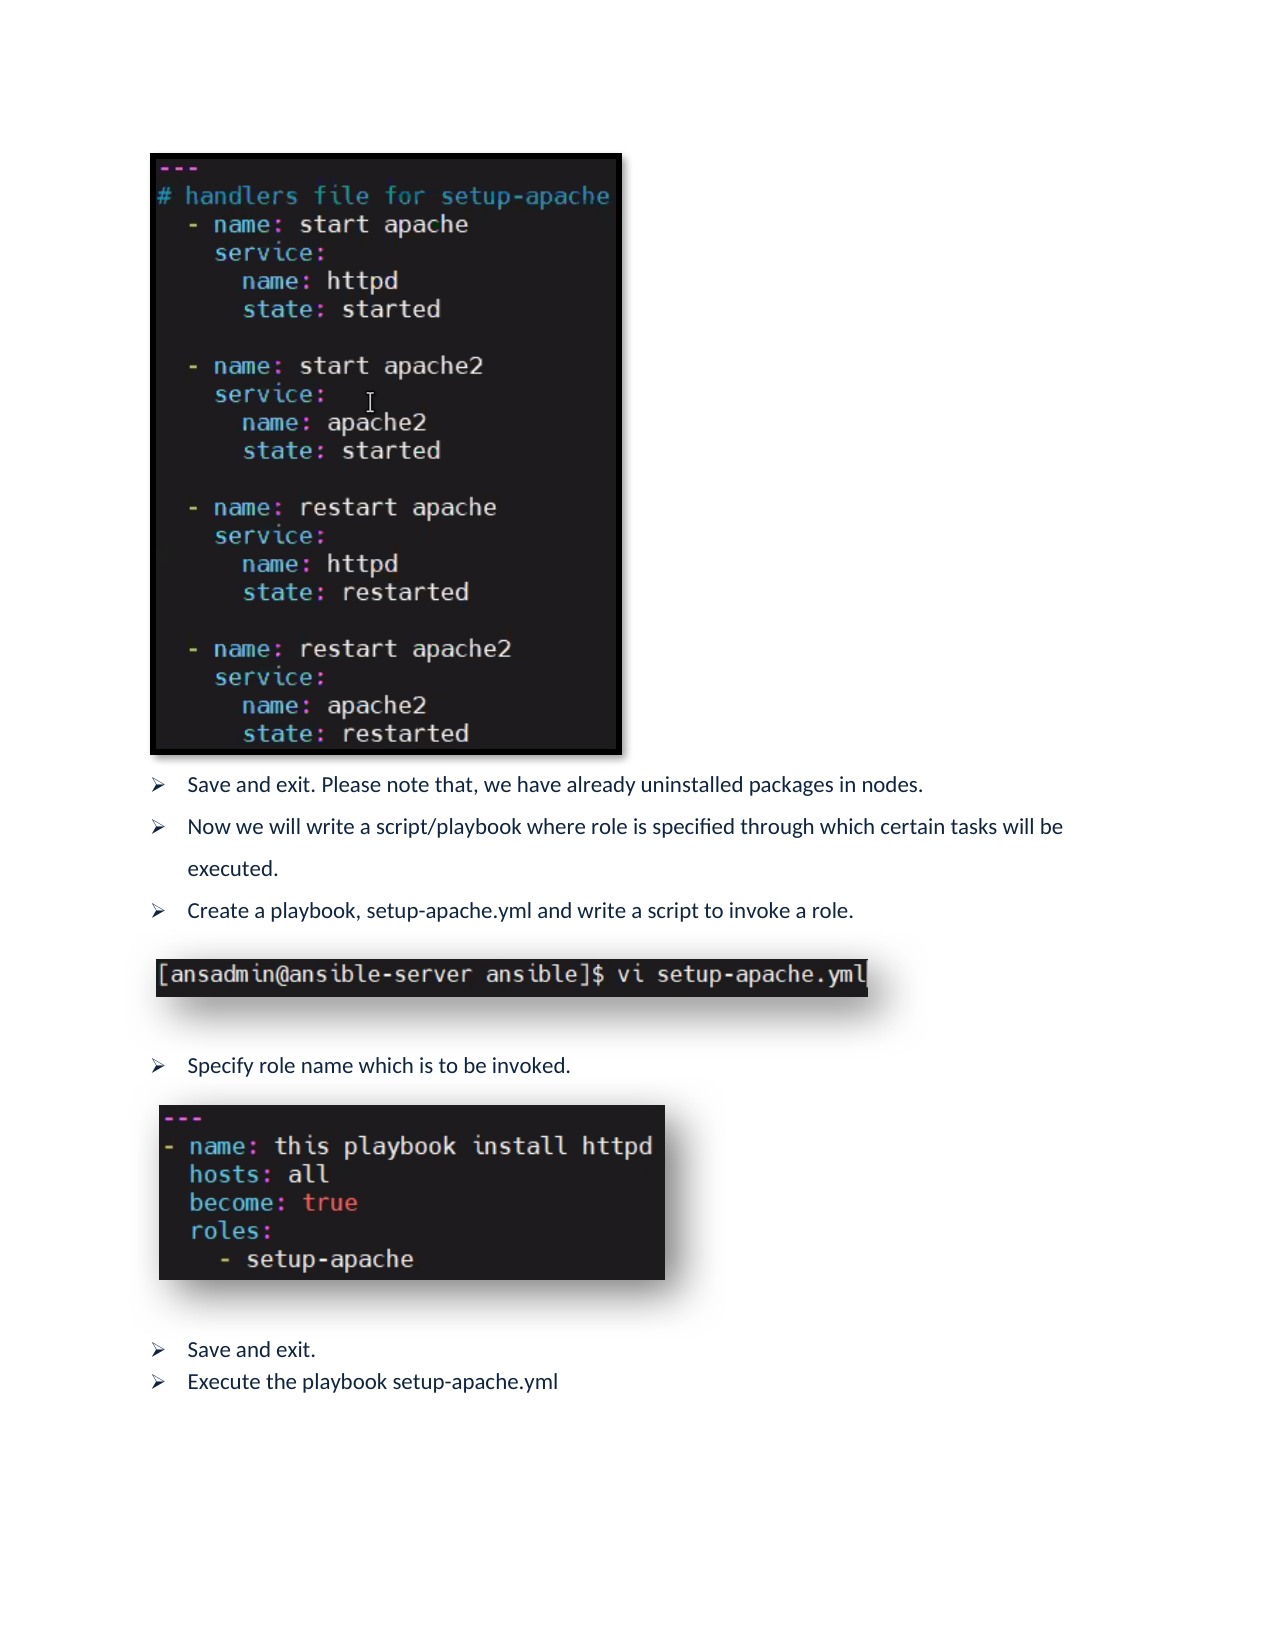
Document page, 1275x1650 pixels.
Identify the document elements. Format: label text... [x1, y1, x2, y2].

list Specify role name which is to be invoked. [150, 1052, 1125, 1080]
list Execute the playbook setup-apache.yml [150, 1367, 1125, 1395]
list Save and exit. Please note that, we have already uninstalled packages in nodes. [150, 770, 1050, 798]
picture [159, 1105, 665, 1280]
picture [156, 159, 616, 749]
list Create a playbook, setup-apache.yml and write a script to invoke a role. [150, 896, 1125, 924]
list Now we will write a script/playbook where role is specified through which certain tasks will be executed. [150, 812, 1125, 882]
picture [156, 959, 868, 997]
list Save and exit. [150, 1335, 1125, 1363]
